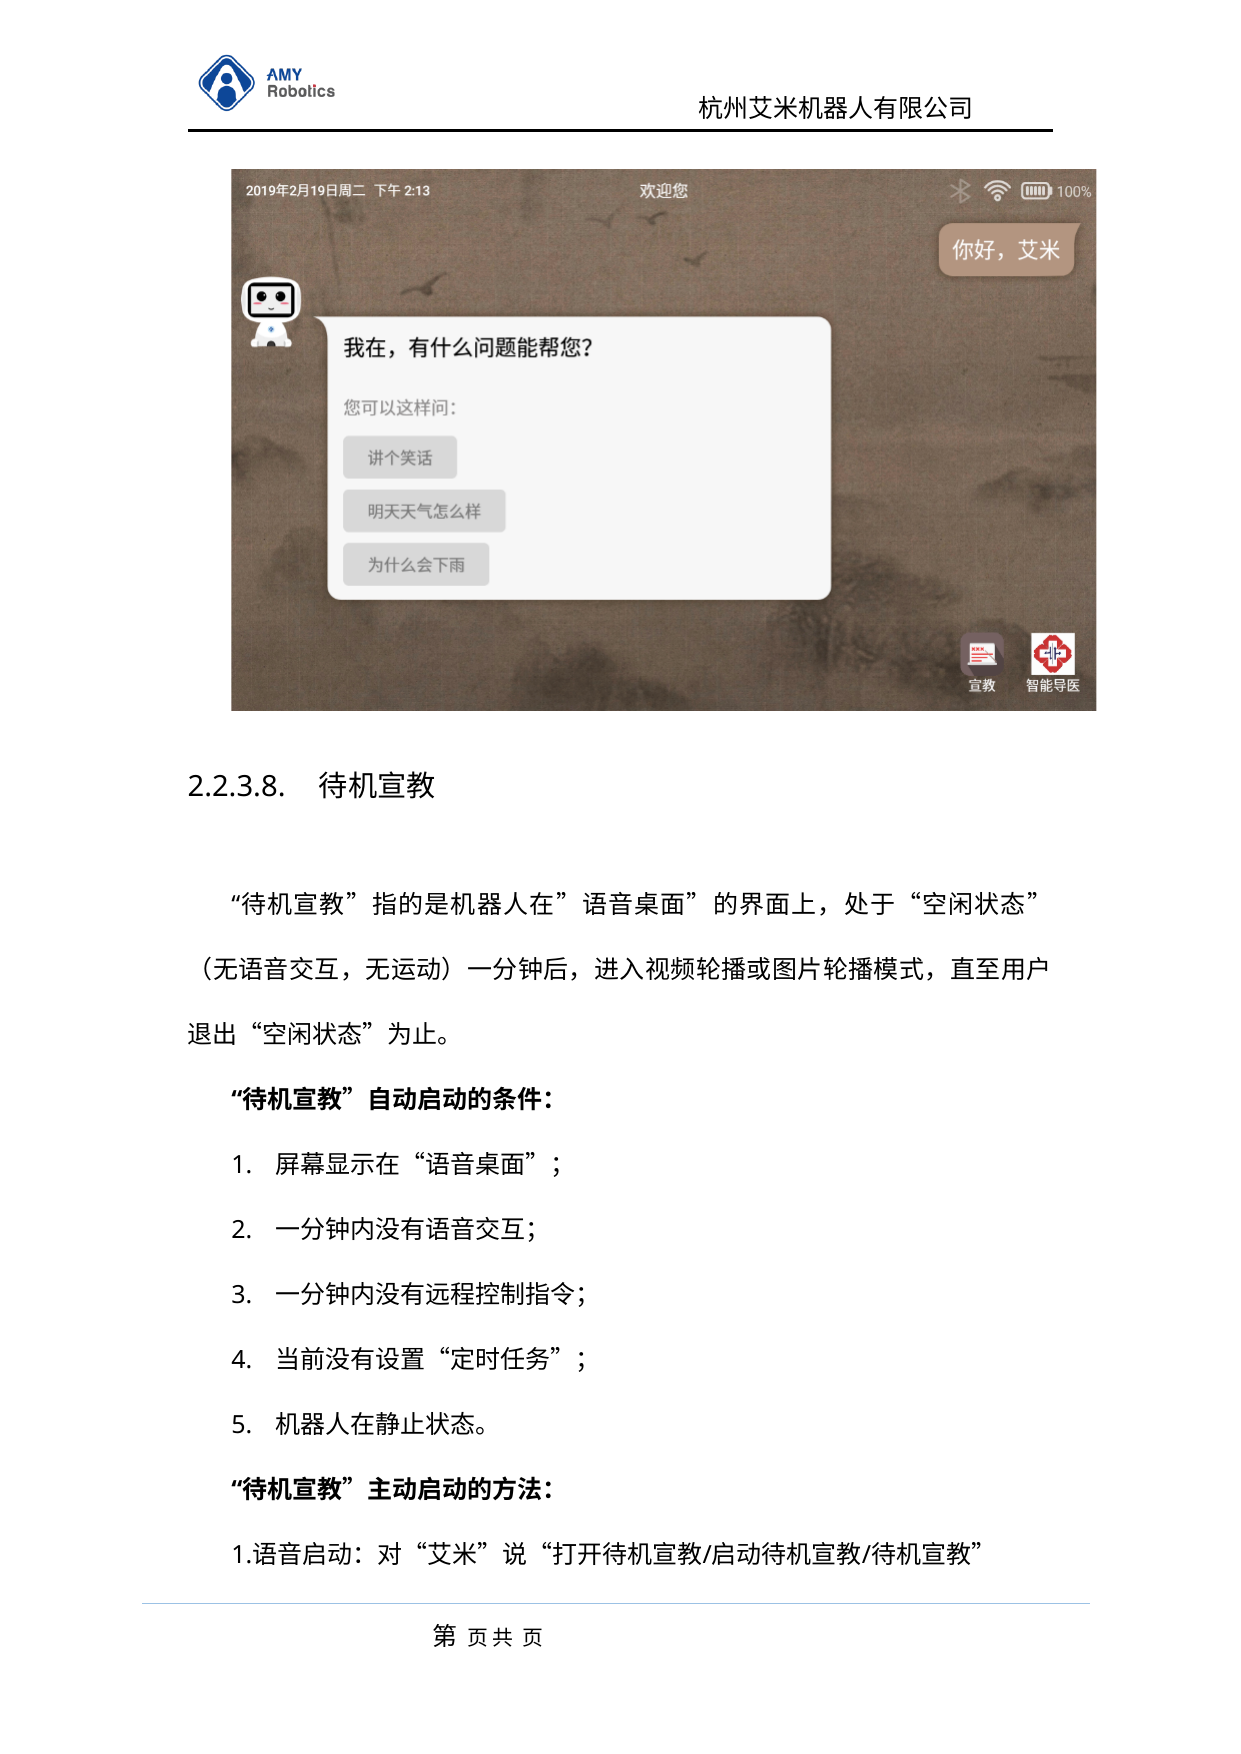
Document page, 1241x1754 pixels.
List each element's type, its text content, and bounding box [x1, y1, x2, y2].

text “待机宣教”指的是机器人在”语音桌面”的界面上，处于“空闲状态”（无语音交互，无运动）一分钟后，进入视频轮播或图片轮播模式，直至用户退出“空闲状态”为止。 [187, 870, 1053, 1065]
list 屏幕显示在“语音桌面”； [231, 1130, 1053, 1195]
text “待机宣教”主动启动的方法： [231, 1455, 1053, 1520]
picture [196, 53, 337, 112]
list 一分钟内没有语音交互； [231, 1195, 1053, 1260]
list 机器人在静止状态。 [231, 1390, 1053, 1455]
picture [231, 169, 1097, 711]
subtitle 待机宣教 [187, 751, 1053, 816]
text “待机宣教”自动启动的条件： [187, 1065, 1053, 1130]
list 一分钟内没有远程控制指令； [231, 1260, 1053, 1325]
list 当前没有设置“定时任务”； [231, 1325, 1053, 1390]
text 1.语音启动：对“艾米”说“打开待机宣教/启动待机宣教/待机宣教” [231, 1520, 1053, 1585]
